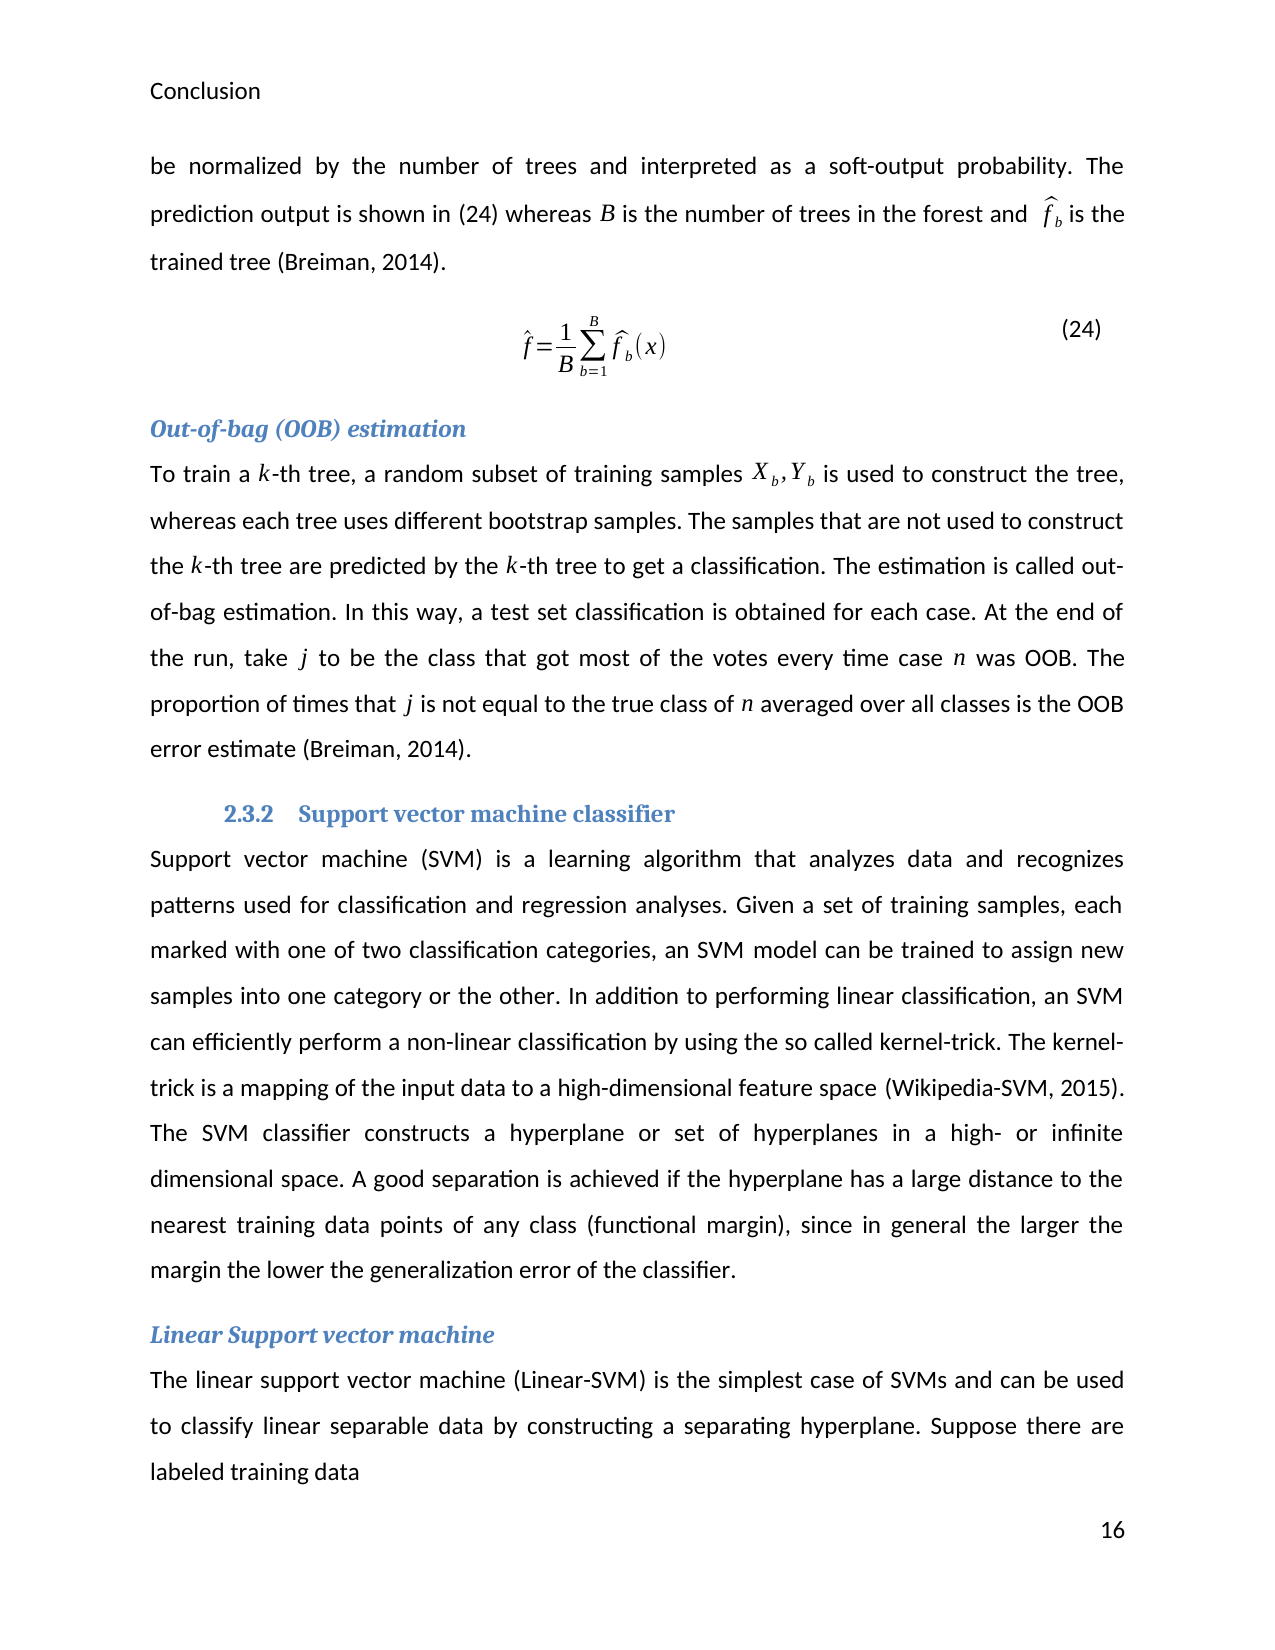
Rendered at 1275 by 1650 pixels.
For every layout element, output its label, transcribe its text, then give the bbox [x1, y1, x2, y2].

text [150, 150, 1125, 277]
subtitle Out-of-bag (OOB) estimation [150, 415, 1125, 444]
text The linear support vector machine (Linear-SVM) is the simplest case of SVMs and can be used to classify linear separable data by constructing a separating hyperplane. Suppose there are labeled training data [150, 1364, 1125, 1486]
table_header [139, 313, 1050, 394]
subtitle Linear Support vector machine [150, 1321, 1125, 1350]
text Support vector machine (SVM) is a learning algorithm that analyzes data and recognizes patterns used for classification and regression analyses. Given a set of training samples, each marked with one of two classification categories, an SVM model can be trained to assign new samples into one category or the other. In addition to performing linear classification, an SVM can efficiently perform a non-linear classification by using the so called kernel-trick. The kernel-trick is a mapping of the input data to a high-dimensional feature space . The SVM classifier constructs a hyperplane or set of hyperplanes in a high- or infinite dimensional space. A good separation is achieved if the hyperplane has a large distance to the nearest training data points of any class (functional margin), since in general the larger the margin the lower the generalization error of the classifier. [150, 843, 1125, 1285]
text To train a -th tree, a random subset of training samples is used to construct the tree, whereas each tree uses different bootstrap samples. The samples that are not used to construct the -th tree are predicted by the -th tree to get a classification. The estimation is called out-of-bag estimation. In this way, a test set classification is obtained for each case. At the end of the run, take to be the class that got most of the votes every time case was OOB. The proportion of times that is not equal to the true class of averaged over all classes is the OOB error estimate . [150, 458, 1125, 764]
subtitle Support vector machine classifier [224, 800, 1125, 829]
